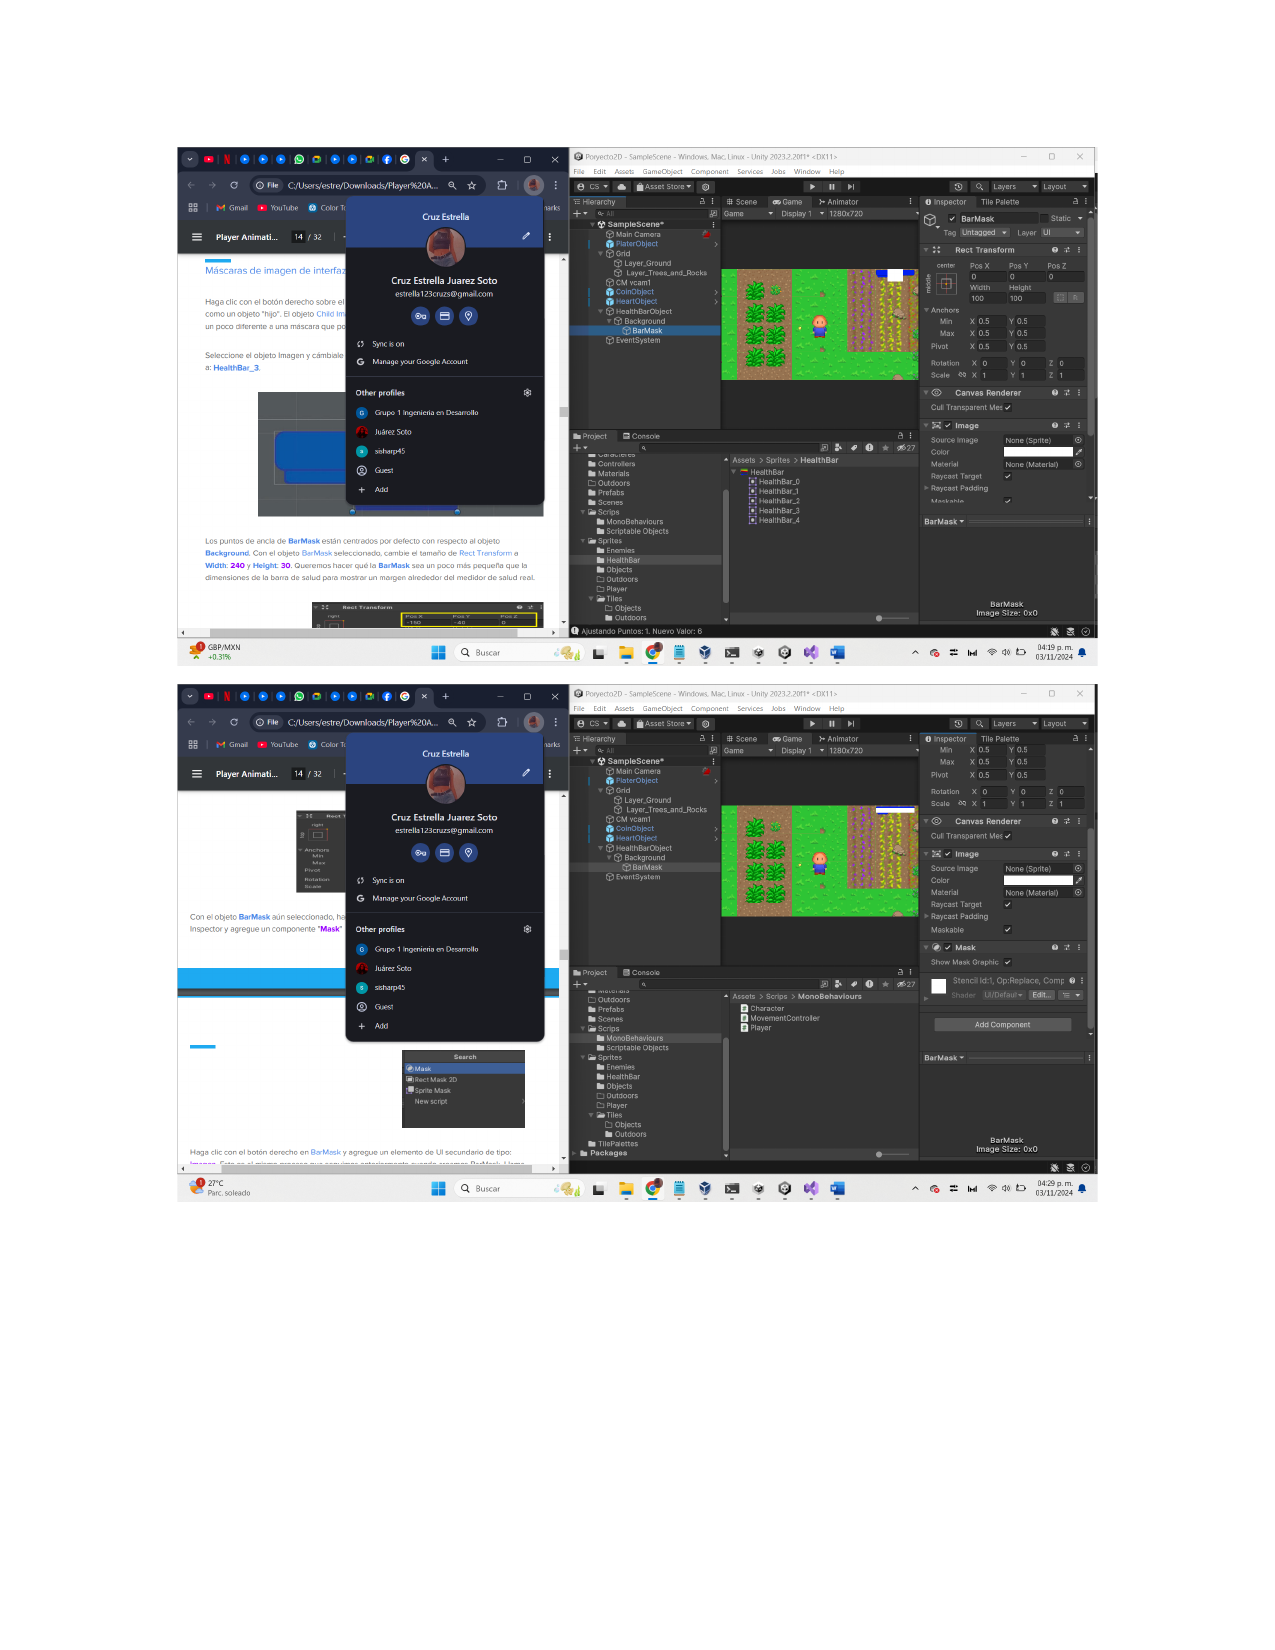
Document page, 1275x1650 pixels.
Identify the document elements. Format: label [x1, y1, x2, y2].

picture [177, 684, 1098, 1202]
picture [177, 147, 1098, 666]
